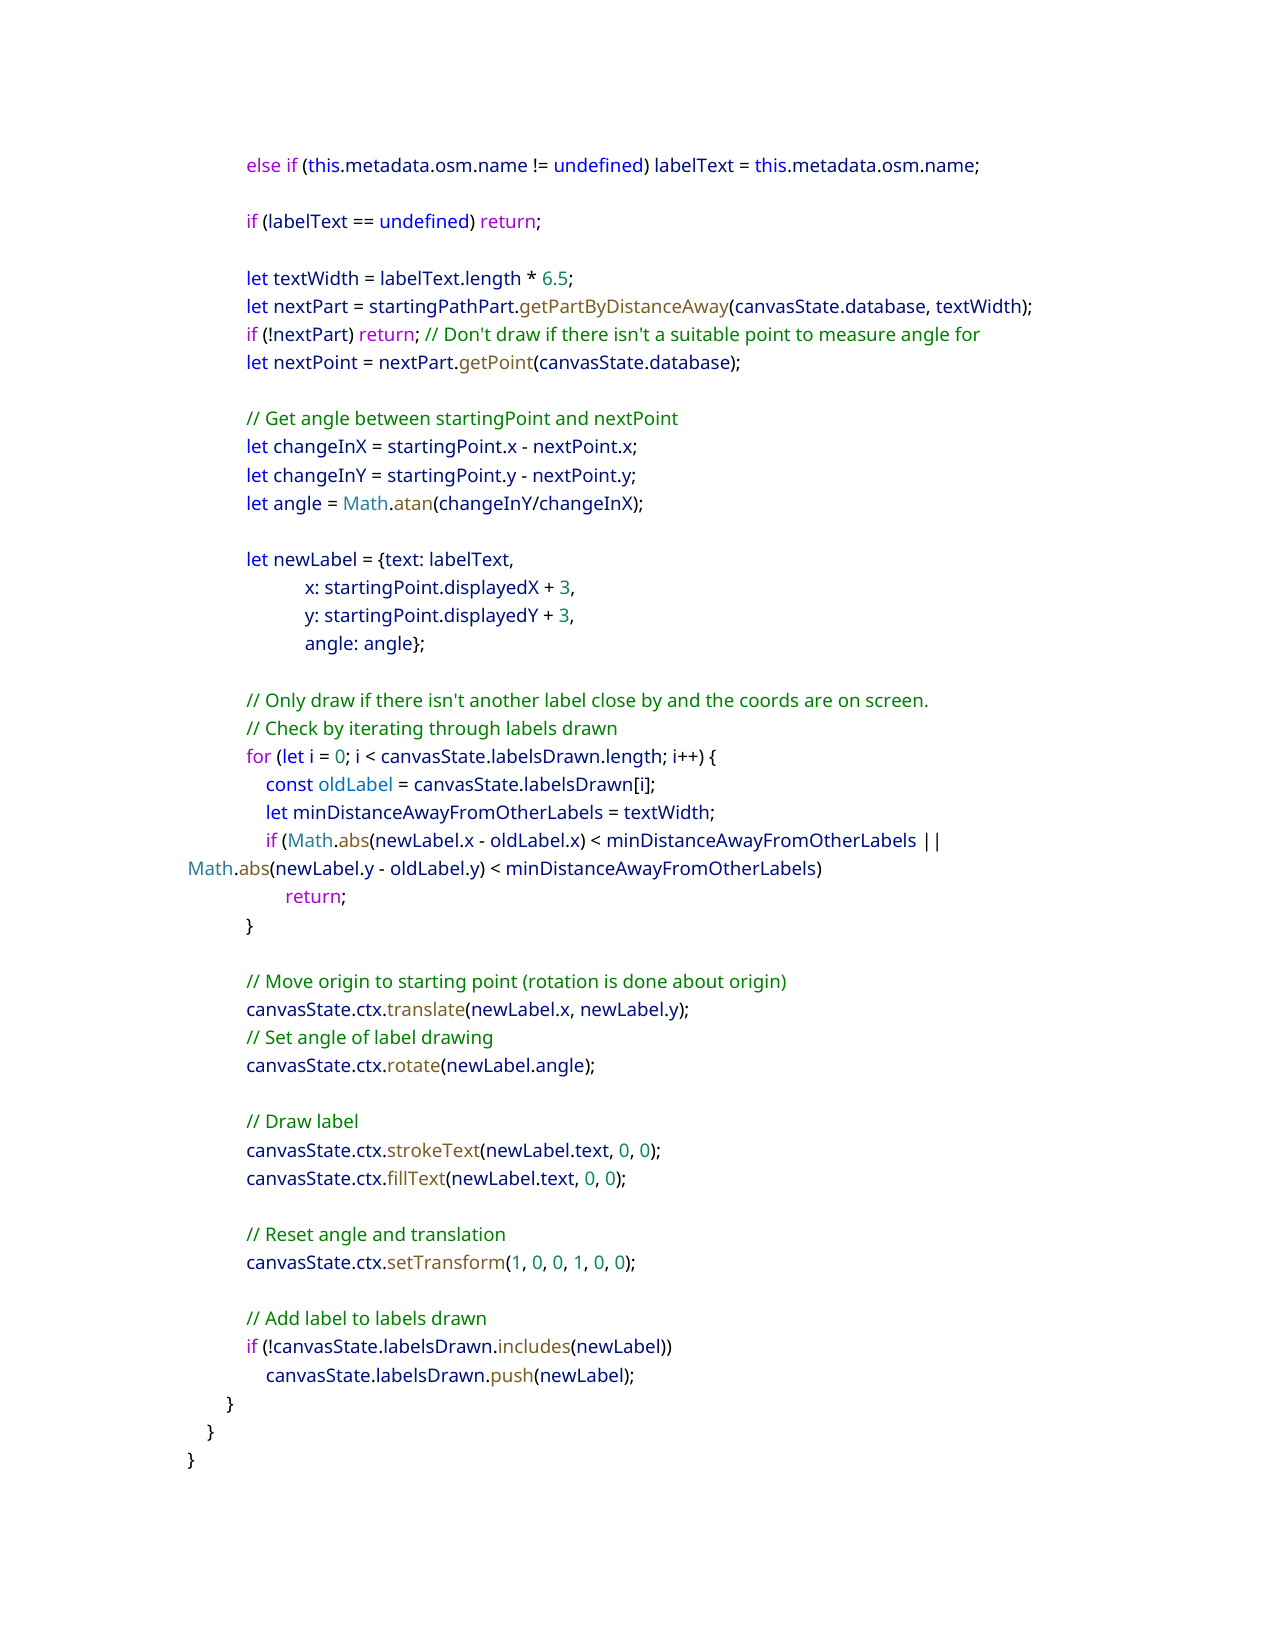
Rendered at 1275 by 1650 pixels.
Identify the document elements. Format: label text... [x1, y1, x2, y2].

text // Move origin to starting point (rotation is done about origin) [187, 966, 1087, 994]
text let newLabel = {text: labelText, [187, 544, 1087, 572]
text let changeInX = startingPoint.x - nextPoint.x; [187, 431, 1087, 459]
text canvasState.ctx.strokeText(newLabel.text, 0, 0); [187, 1134, 1087, 1162]
text // Check by iterating through labels drawn [187, 712, 1087, 741]
text // Add label to labels drawn [187, 1303, 1087, 1331]
text if (!canvasState.labelsDrawn.includes(newLabel)) [187, 1331, 1087, 1359]
text const oldLabel = canvasState.labelsDrawn[i]; [187, 769, 1087, 797]
text canvasState.ctx.translate(newLabel.x, newLabel.y); [187, 994, 1087, 1022]
text return; [187, 881, 1087, 909]
text if (labelText == undefined) return; [187, 206, 1087, 234]
text angle: angle}; [187, 628, 1087, 656]
text } [187, 1444, 1087, 1472]
text let textWidth = labelText.length * 6.5; [187, 262, 1087, 291]
text canvasState.labelsDrawn.push(newLabel); [187, 1359, 1087, 1387]
text // Only draw if there isn't another label close by and the coords are on screen. [187, 684, 1087, 712]
text x: startingPoint.displayedX + 3, [187, 572, 1087, 600]
text // Draw label [187, 1106, 1087, 1134]
text if (Math.abs(newLabel.x - oldLabel.x) < minDistanceAwayFromOtherLabels || Math.abs(newLabel.y - oldLabel.y) < minDistanceAwayFromOtherLabels) [187, 825, 1087, 881]
text let angle = Math.atan(changeInY/changeInX); [187, 487, 1087, 516]
text let nextPart = startingPathPart.getPartByDistanceAway(canvasState.database, textWidth); [187, 291, 1087, 319]
text y: startingPoint.displayedY + 3, [187, 600, 1087, 628]
text } [187, 909, 1087, 937]
text let minDistanceAwayFromOtherLabels = textWidth; [187, 797, 1087, 825]
text let nextPoint = nextPart.getPoint(canvasState.database); [187, 347, 1087, 375]
text // Get angle between startingPoint and nextPoint [187, 403, 1087, 431]
text if (!nextPart) return; // Don't draw if there isn't a suitable point to measure angle for [187, 319, 1087, 347]
text else if (this.metadata.osm.name != undefined) labelText = this.metadata.osm.name; [187, 150, 1087, 178]
text } [187, 1416, 1087, 1444]
text } [187, 1387, 1087, 1416]
text canvasState.ctx.fillText(newLabel.text, 0, 0); [187, 1162, 1087, 1191]
text let changeInY = startingPoint.y - nextPoint.y; [187, 459, 1087, 487]
text for (let i = 0; i < canvasState.labelsDrawn.length; i++) { [187, 741, 1087, 769]
text // Set angle of label drawing [187, 1022, 1087, 1050]
text canvasState.ctx.setTransform(1, 0, 0, 1, 0, 0); [187, 1247, 1087, 1275]
text canvasState.ctx.rotate(newLabel.angle); [187, 1050, 1087, 1078]
text // Reset angle and translation [187, 1219, 1087, 1247]
